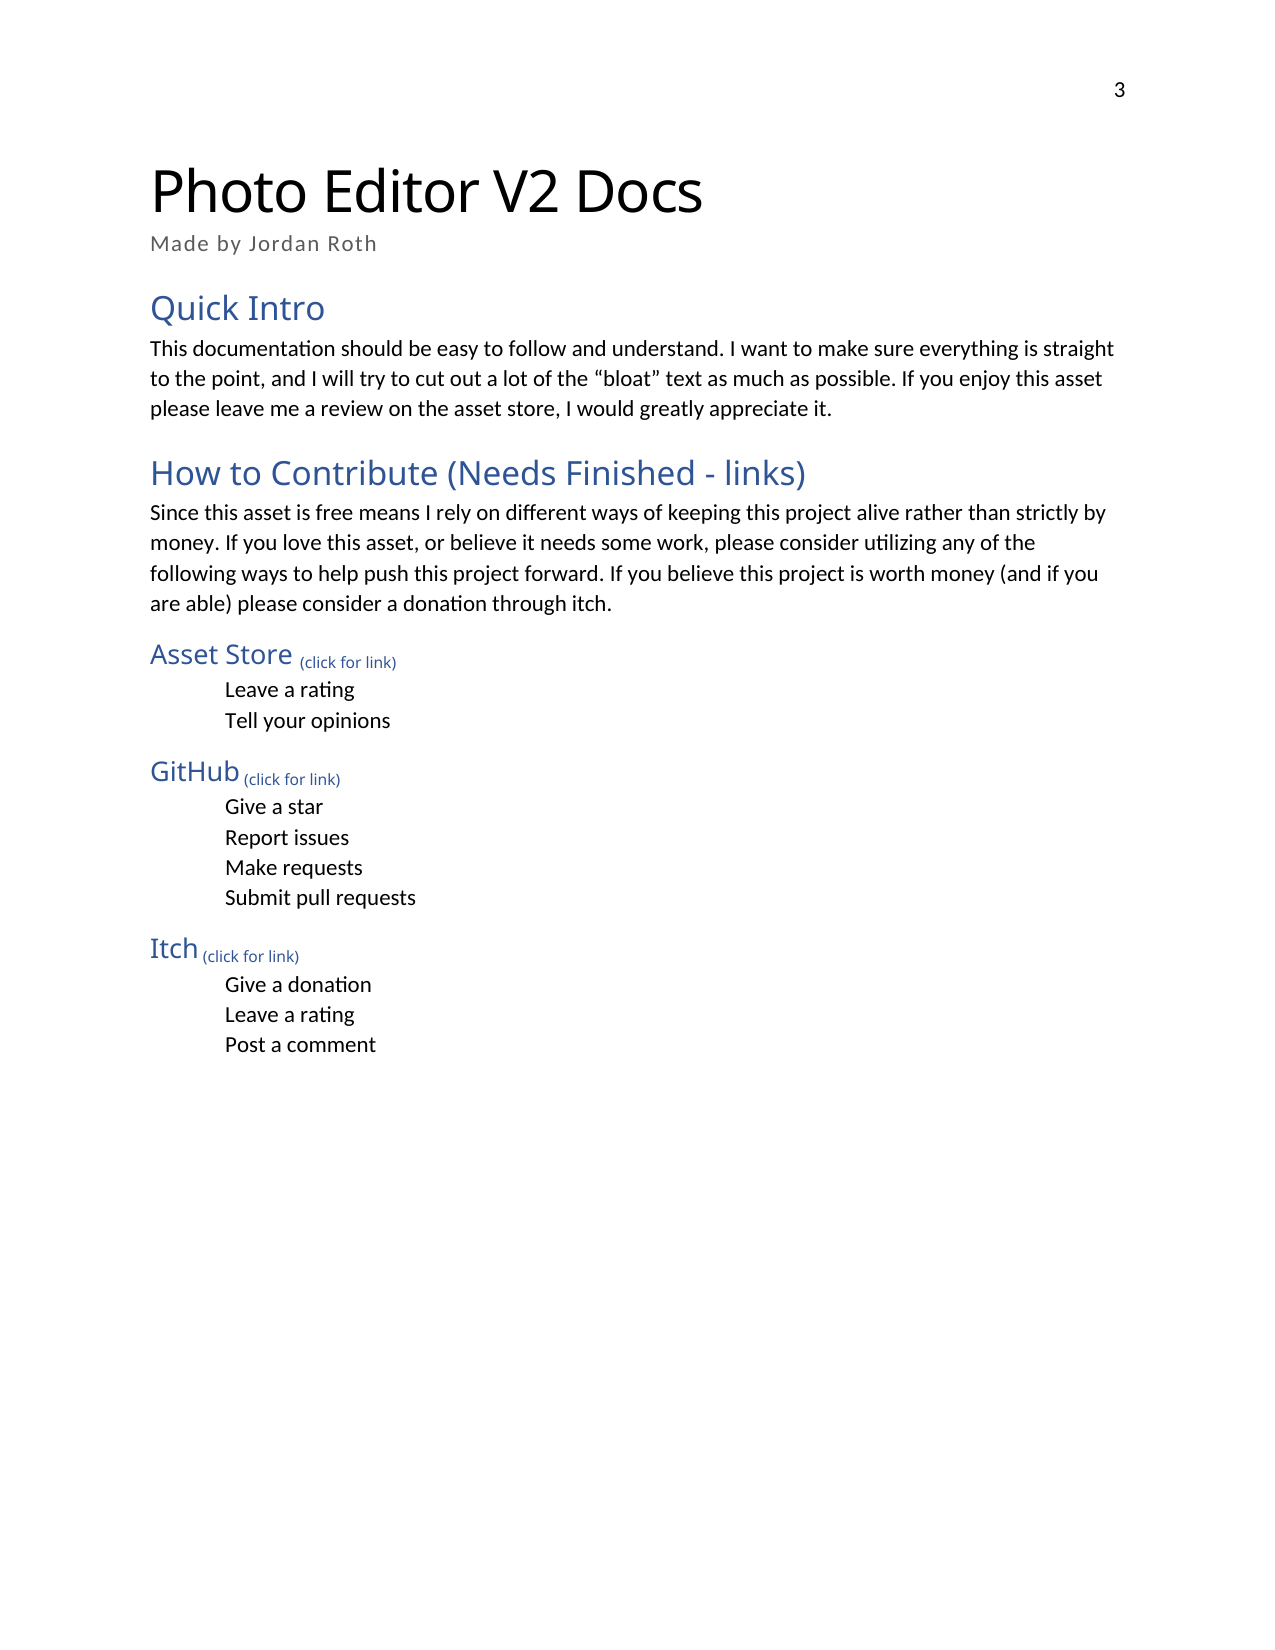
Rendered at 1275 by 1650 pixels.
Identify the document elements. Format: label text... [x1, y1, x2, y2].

title Photo Editor V2 Docs [150, 150, 1125, 229]
subtitle Asset Store (click for link) [150, 636, 1125, 673]
list Tell your opinions [225, 706, 1125, 734]
text Since this asset is free means I rely on different ways of keeping this project alive rather than strictly by money. If you love this asset, or believe it needs some work, please consider utilizing any of the following ways to help push this project forward. If you believe this project is worth money (and if you are able) please consider a donation through itch. [150, 498, 1125, 617]
list Post a comment [225, 1030, 1125, 1058]
list Leave a rating [225, 676, 1125, 703]
list Submit pull requests [225, 883, 1125, 911]
subtitle Made by Jordan Roth [150, 229, 1125, 257]
list Give a star [225, 792, 1125, 820]
list Report issues [225, 823, 1125, 851]
text This documentation should be easy to follow and understand. I want to make sure everything is straight to the point, and I will try to cut out a lot of the “bloat” text as much as possible. If you enjoy this asset please leave me a review on the asset store, I would greatly appreciate it. [150, 334, 1125, 422]
subtitle Quick Intro [150, 285, 1125, 330]
subtitle How to Contribute (Needs Finished - links) [150, 449, 1125, 495]
list Give a donation [225, 970, 1125, 998]
subtitle Itch (click for link) [150, 930, 1125, 967]
subtitle GitHub (click for link) [150, 753, 1125, 789]
list Make requests [225, 853, 1125, 881]
list Leave a rating [225, 1000, 1125, 1028]
